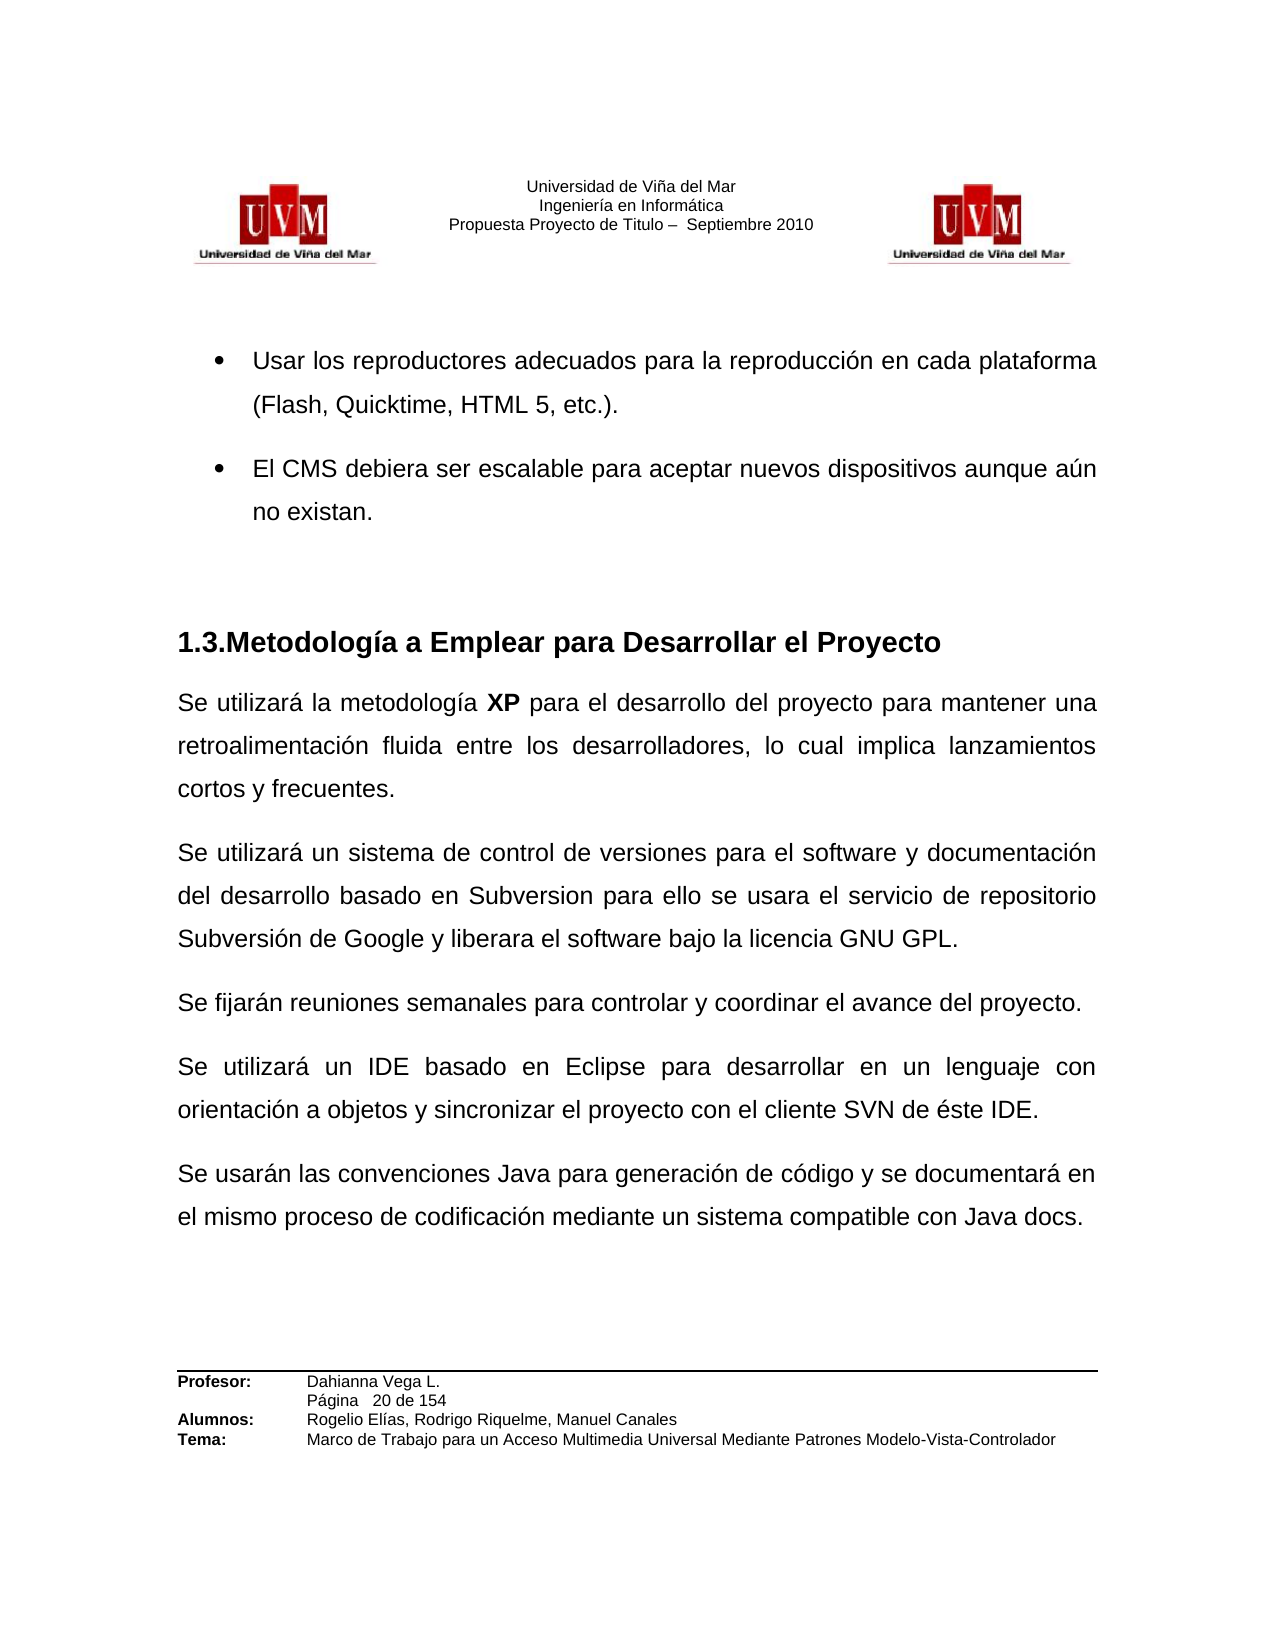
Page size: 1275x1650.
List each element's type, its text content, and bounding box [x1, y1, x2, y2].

picture [871, 176, 1084, 267]
text Se usarán las convenciones Java para generación de código y se documentará en el mismo proceso de codificación mediante un sistema compatible con Java docs. [177, 1159, 1098, 1231]
text Se utilizará un IDE basado en Eclipse para desarrollar en un lenguaje con orientación a objetos y sincronizar el proyecto con el cliente SVN de éste IDE. [177, 1052, 1098, 1124]
text Se fijarán reuniones semanales para controlar y coordinar el avance del proyecto. [177, 988, 1098, 1017]
list Usar los reproductores adecuados para la reproducción en cada plataforma (Flash, Quicktime, HTML 5, etc.). [215, 346, 1098, 418]
text Se utilizará un sistema de control de versiones para el software y documentación del desarrollo basado en Subversion para ello se usara el servicio de repositorio Subversión de Google y liberara el software bajo la licencia GNU GPL. [177, 838, 1098, 953]
list El CMS debiera ser escalable para aceptar nuevos dispositivos aunque aún no existan. [215, 453, 1098, 526]
text Se utilizará la metodología XP para el desarrollo del proyecto para mantener una retroalimentación fluida entre los desarrolladores, lo cual implica lanzamientos cortos y frecuentes. [177, 687, 1098, 802]
subtitle 1.3.Metodología a Emplear para Desarrollar el Proyecto [177, 625, 1098, 658]
picture [177, 176, 390, 267]
